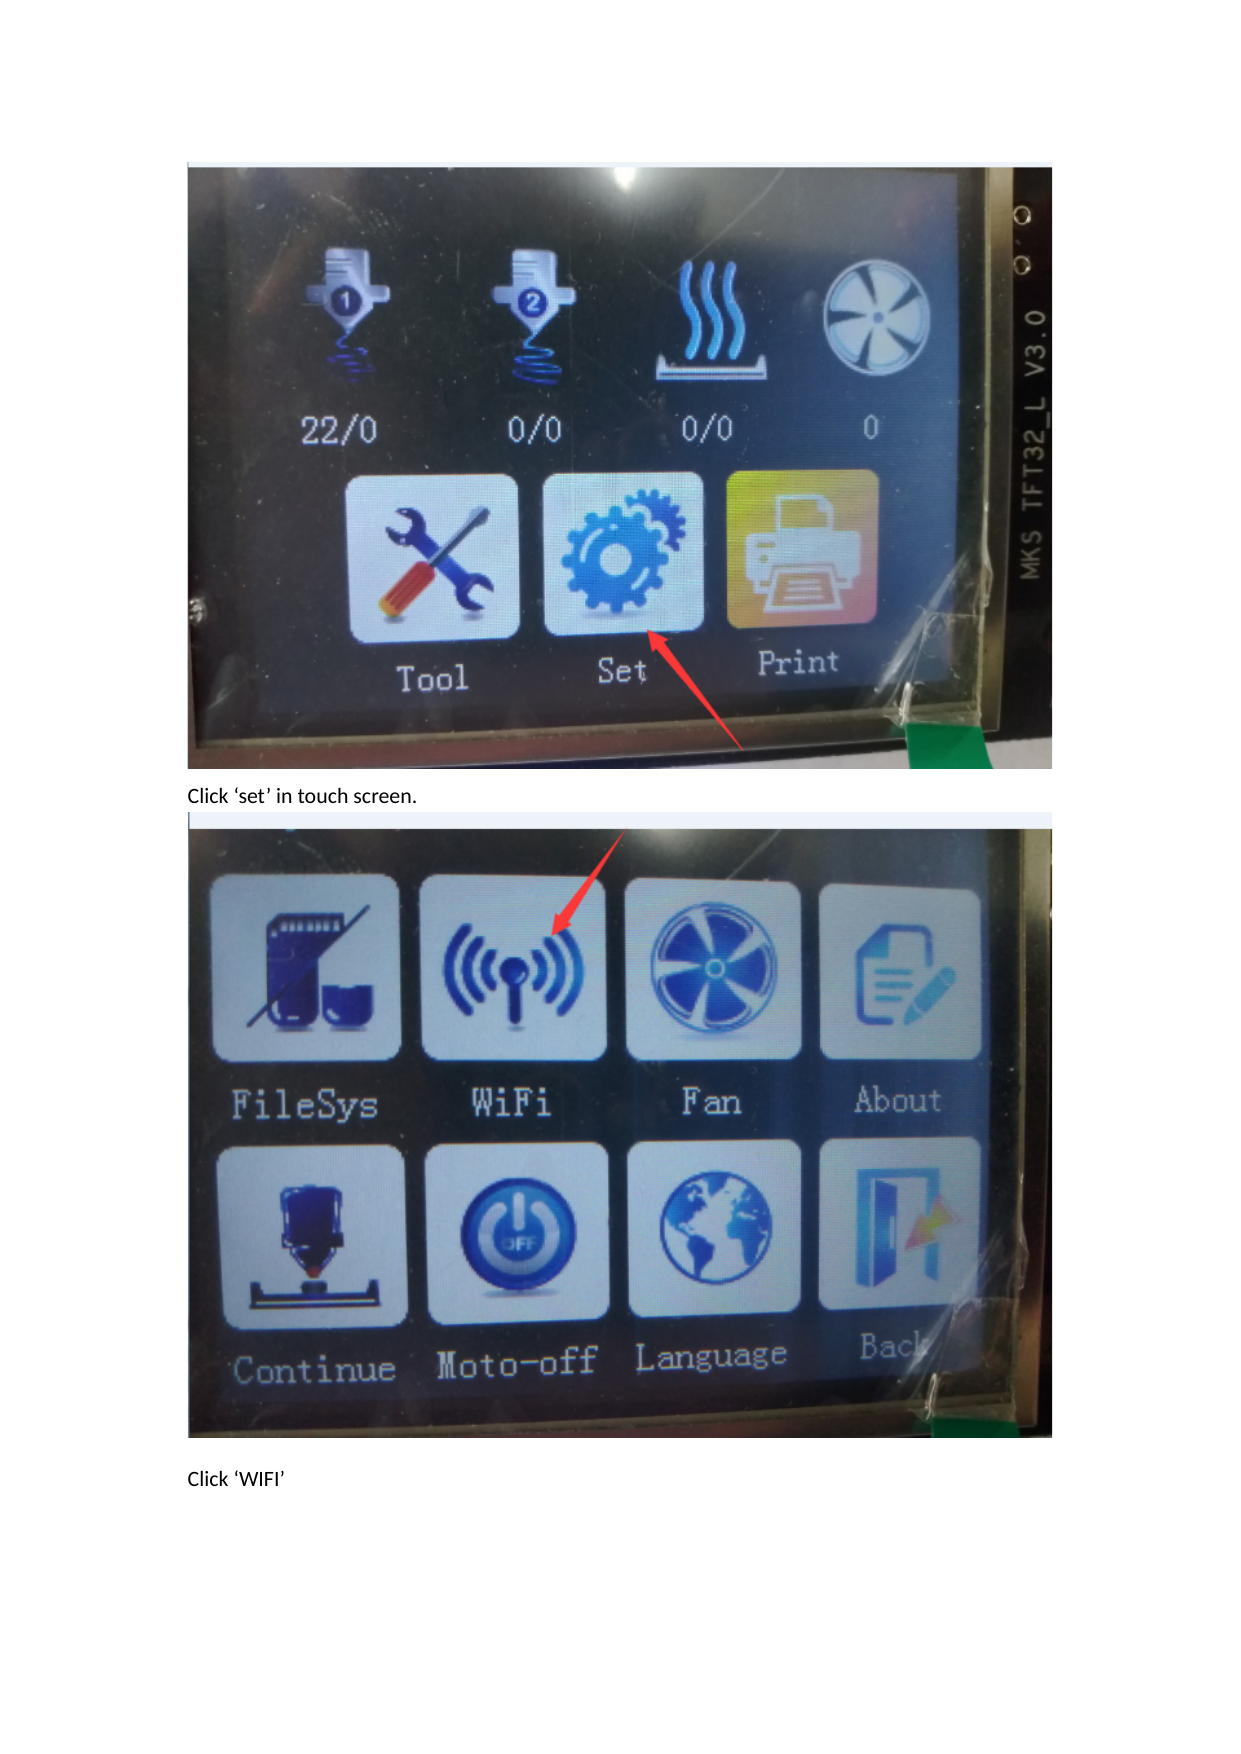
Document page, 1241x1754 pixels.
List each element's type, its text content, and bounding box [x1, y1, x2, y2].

picture [187, 812, 1053, 1438]
picture [187, 162, 1053, 769]
list Click ‘set’ in touch screen. [187, 779, 1053, 812]
list Click ‘WIFI’ [187, 1462, 1053, 1494]
